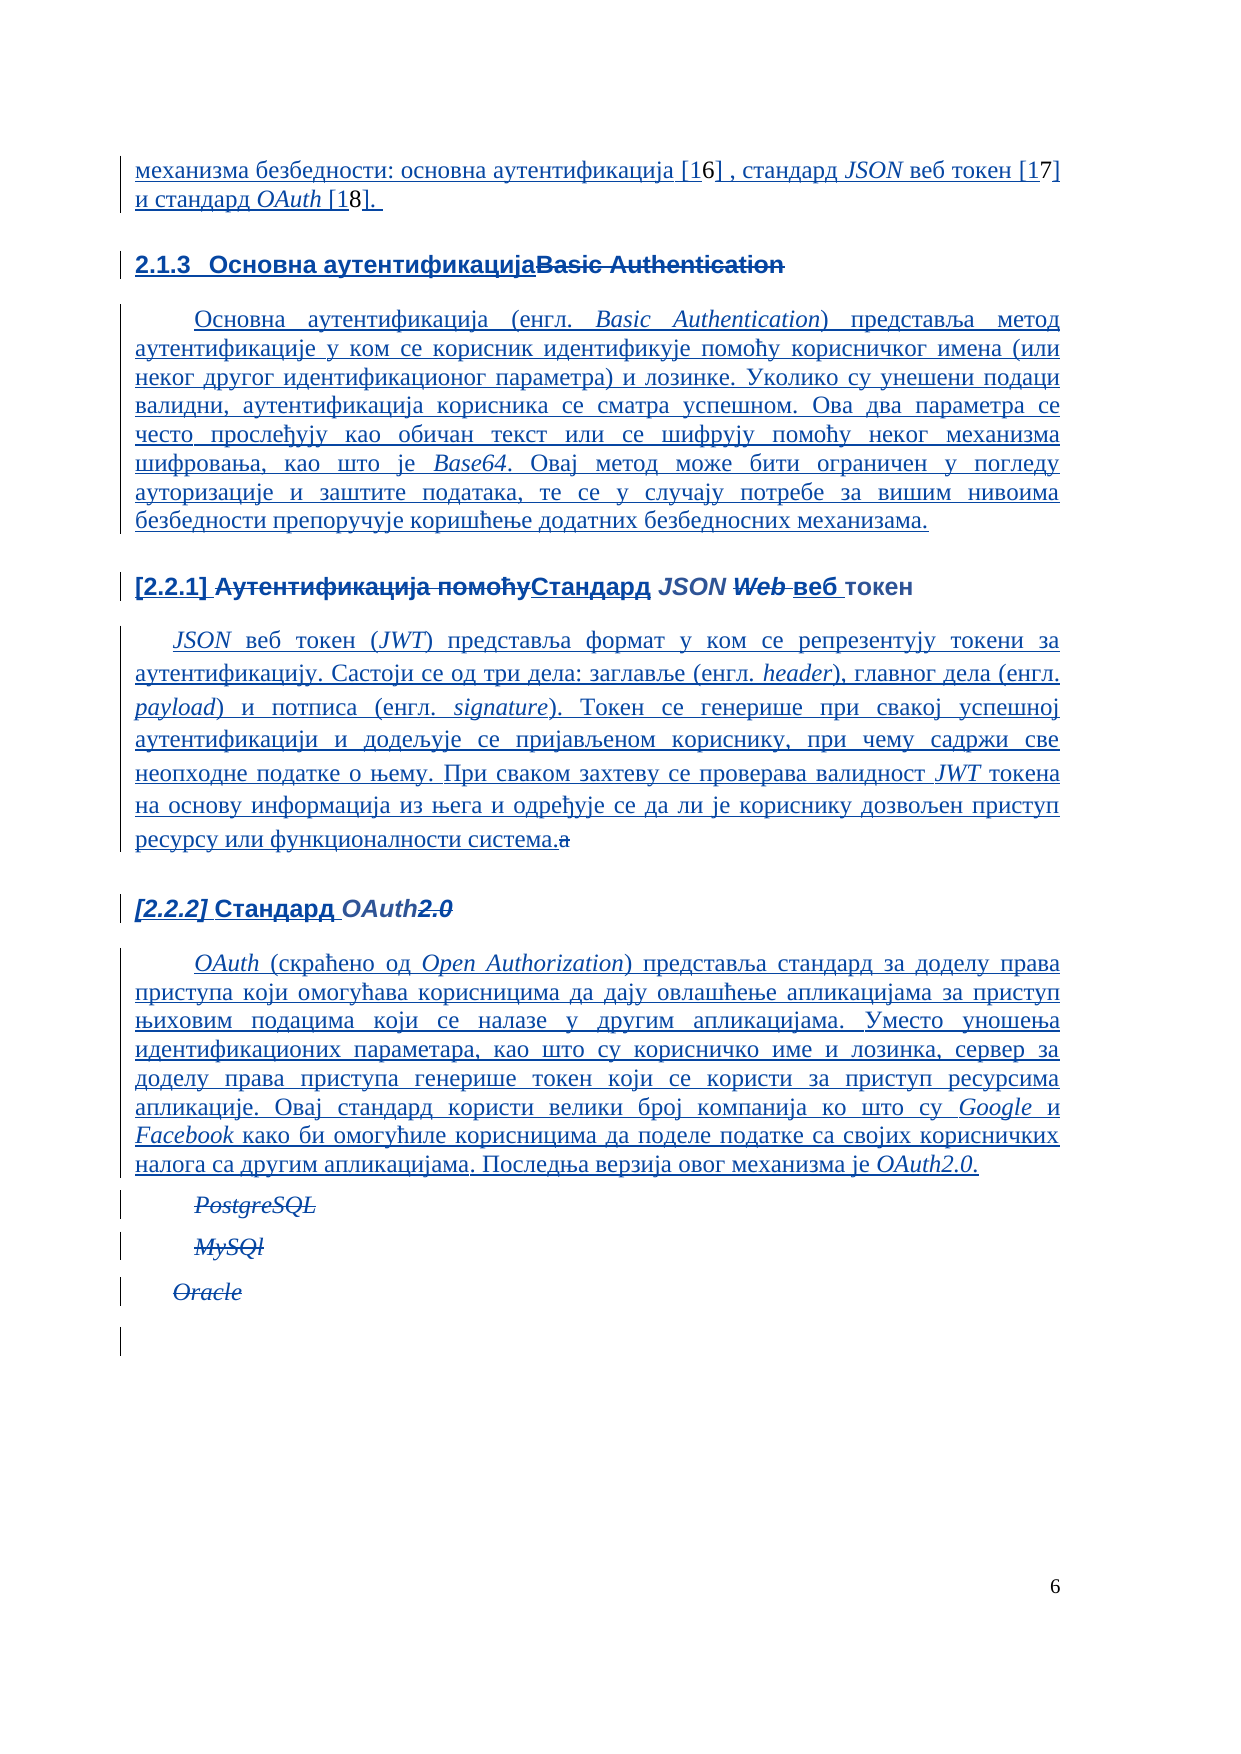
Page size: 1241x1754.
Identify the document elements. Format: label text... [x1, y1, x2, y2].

text 678 [135, 156, 1060, 213]
subtitle JSON токен [135, 572, 1060, 601]
subtitle OAuth [135, 894, 1060, 923]
